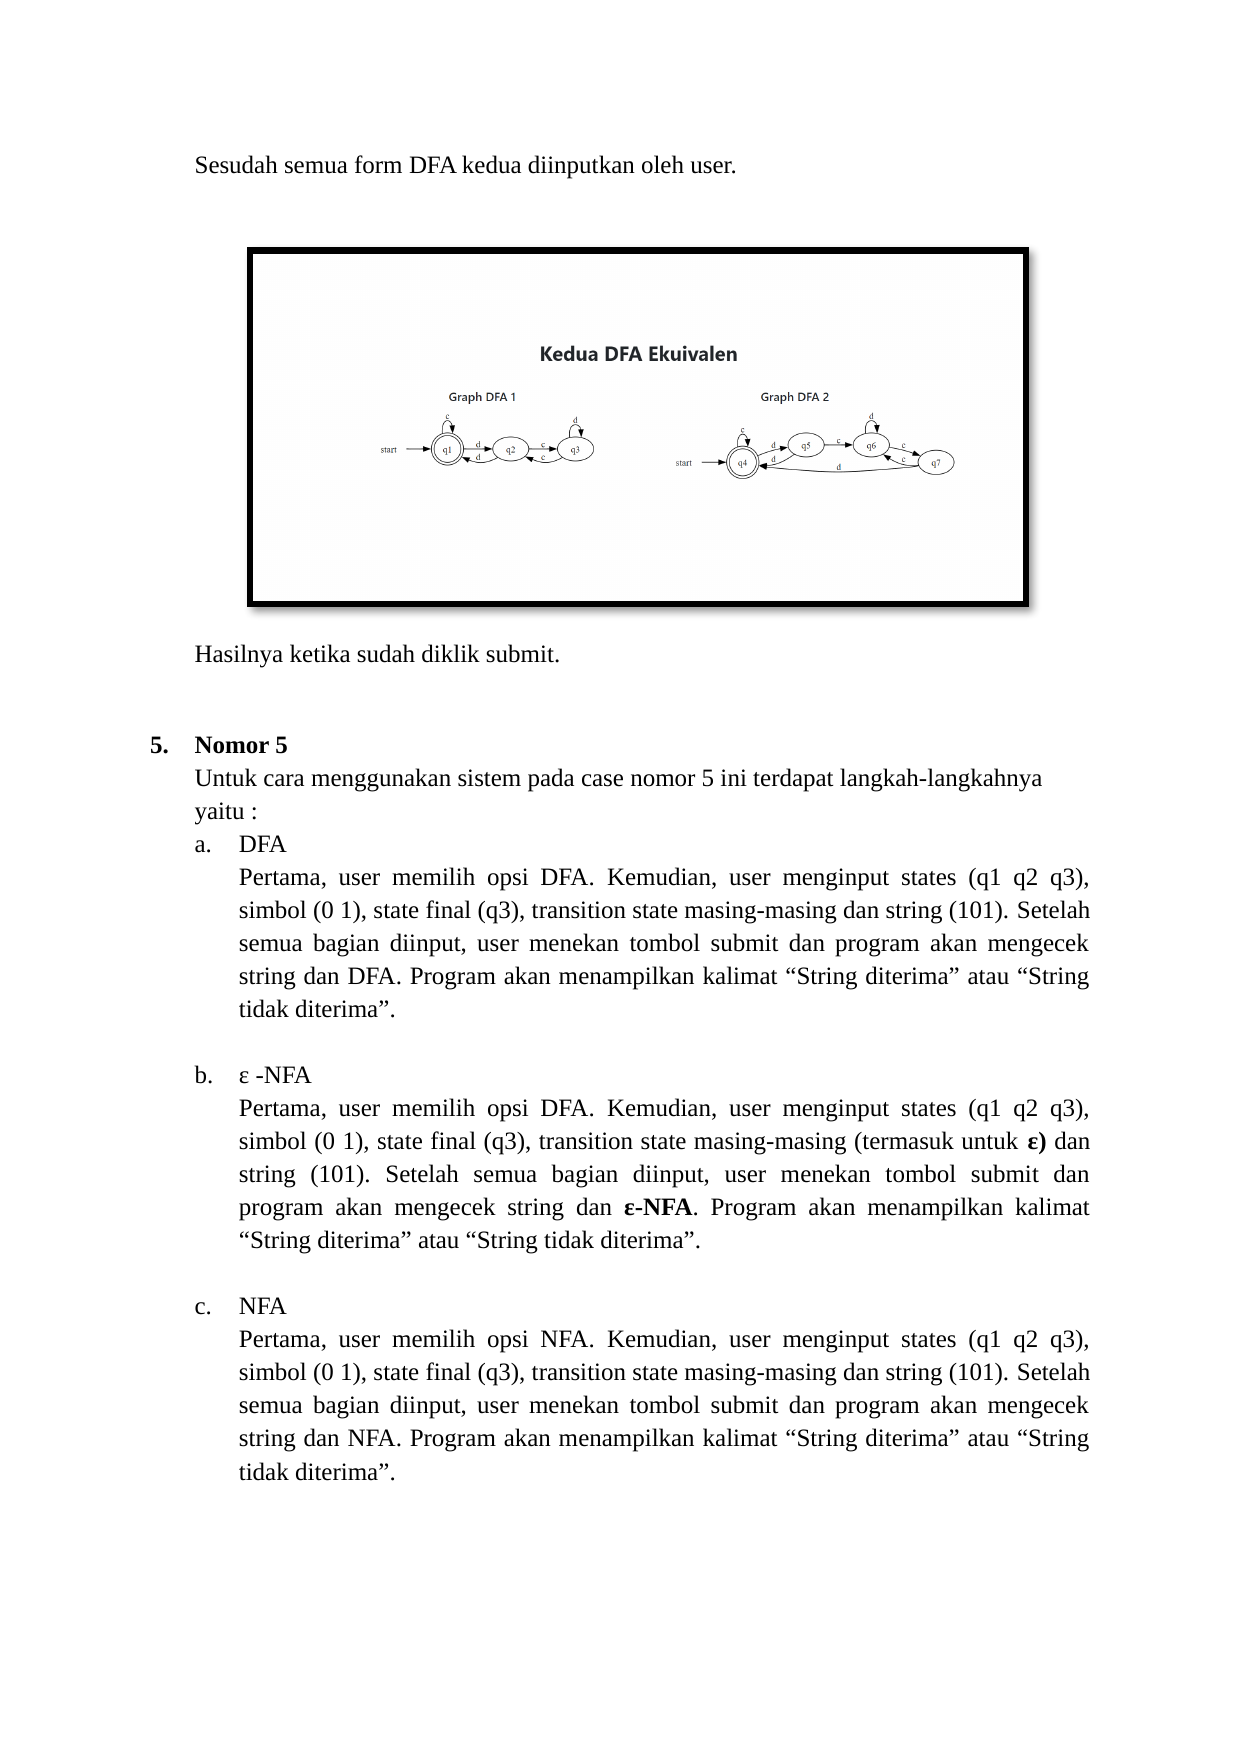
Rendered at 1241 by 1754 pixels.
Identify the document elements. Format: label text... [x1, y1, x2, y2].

list DFA [194, 829, 1090, 858]
text Sesudah semua form DFA kedua diinputkan oleh user. [194, 150, 1090, 179]
picture [253, 254, 1023, 601]
list Pertama, user memilih opsi DFA. Kemudian, user menginput states (q1 q2 q3), simbol (0 1), state final (q3), transition state masing-masing dan string (101). Setelah semua bagian diinput, user menekan tombol submit dan program akan mengecek string dan DFA. Program akan menampilkan kalimat “String diterima” atau “String tidak diterima”. [239, 862, 1090, 1023]
text Hasilnya ketika sudah diklik submit. [194, 639, 1090, 668]
list NFA [194, 1291, 1090, 1320]
list Pertama, user memilih opsi DFA. Kemudian, user menginput states (q1 q2 q3), simbol (0 1), state final (q3), transition state masing-masing (termasuk untuk ε) dan string (101). Setelah semua bagian diinput, user menekan tombol submit dan program akan mengecek string dan ε-NFA. Program akan menampilkan kalimat “String diterima” atau “String tidak diterima”. [239, 1093, 1090, 1254]
list Nomor 5 [150, 730, 1090, 759]
list Pertama, user memilih opsi NFA. Kemudian, user menginput states (q1 q2 q3), simbol (0 1), state final (q3), transition state masing-masing dan string (101). Setelah semua bagian diinput, user menekan tombol submit dan program akan mengecek string dan NFA. Program akan menampilkan kalimat “String diterima” atau “String tidak diterima”. [239, 1324, 1090, 1485]
list Untuk cara menggunakan sistem pada case nomor 5 ini terdapat langkah-langkahnya yaitu : [194, 763, 1090, 825]
list ε -NFA [194, 1060, 1090, 1089]
